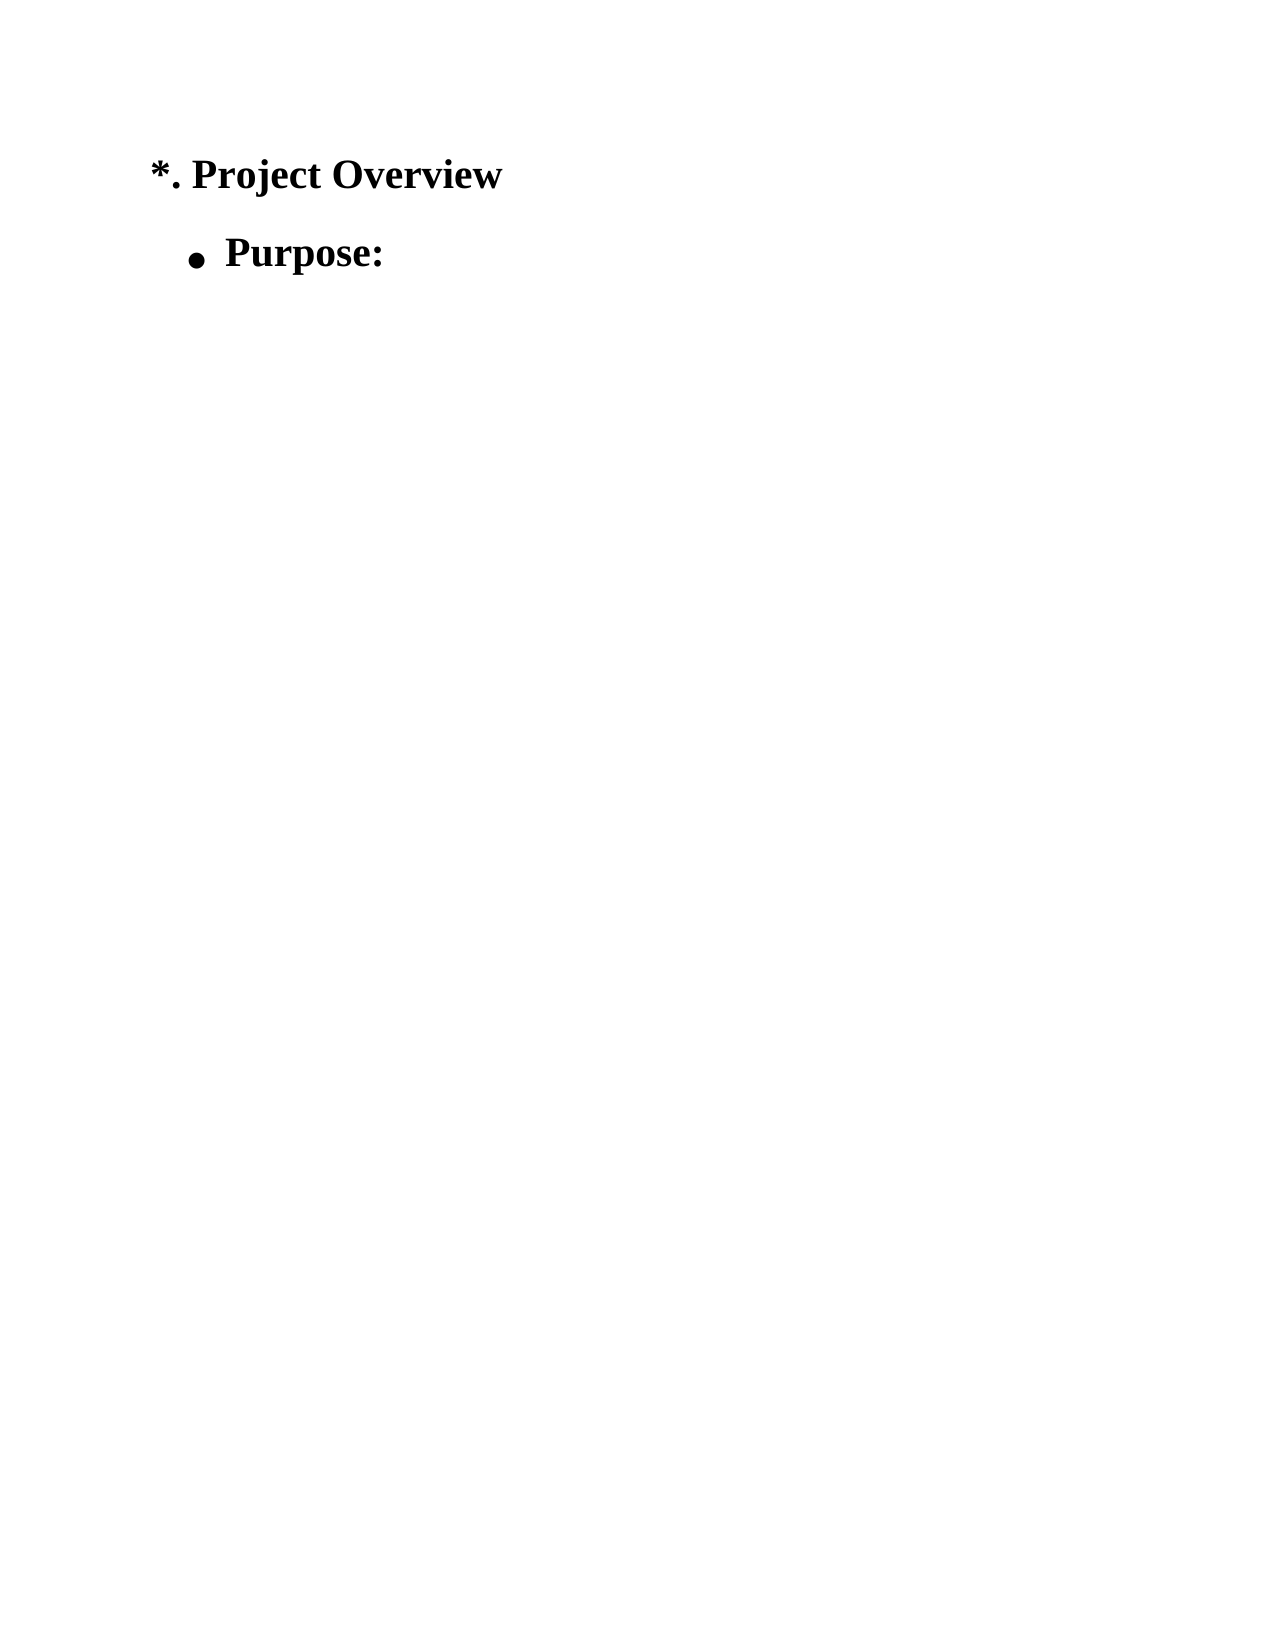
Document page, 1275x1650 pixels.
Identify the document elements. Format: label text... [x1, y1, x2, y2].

list Purpose: [187, 227, 1125, 278]
text *. Project Overview [150, 150, 1125, 198]
